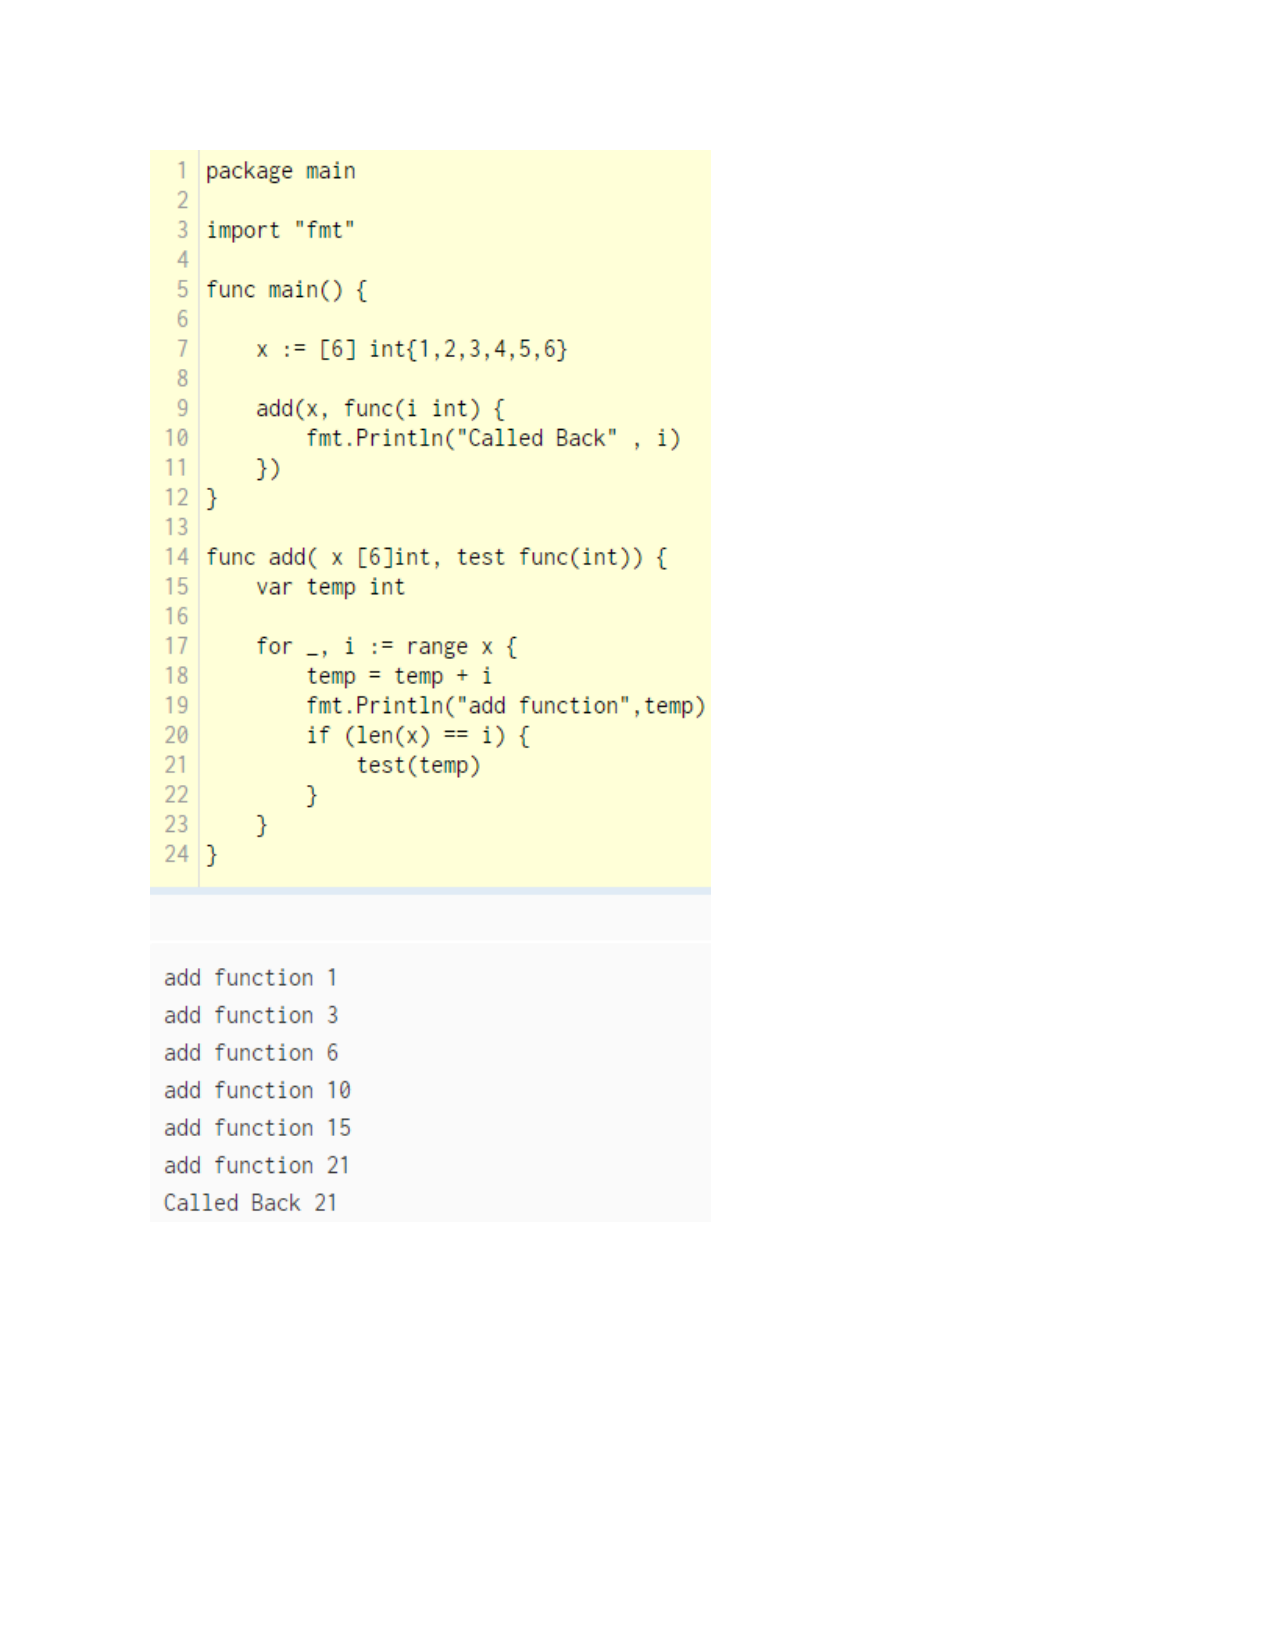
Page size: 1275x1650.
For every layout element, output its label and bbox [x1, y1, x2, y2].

picture [150, 150, 711, 1222]
